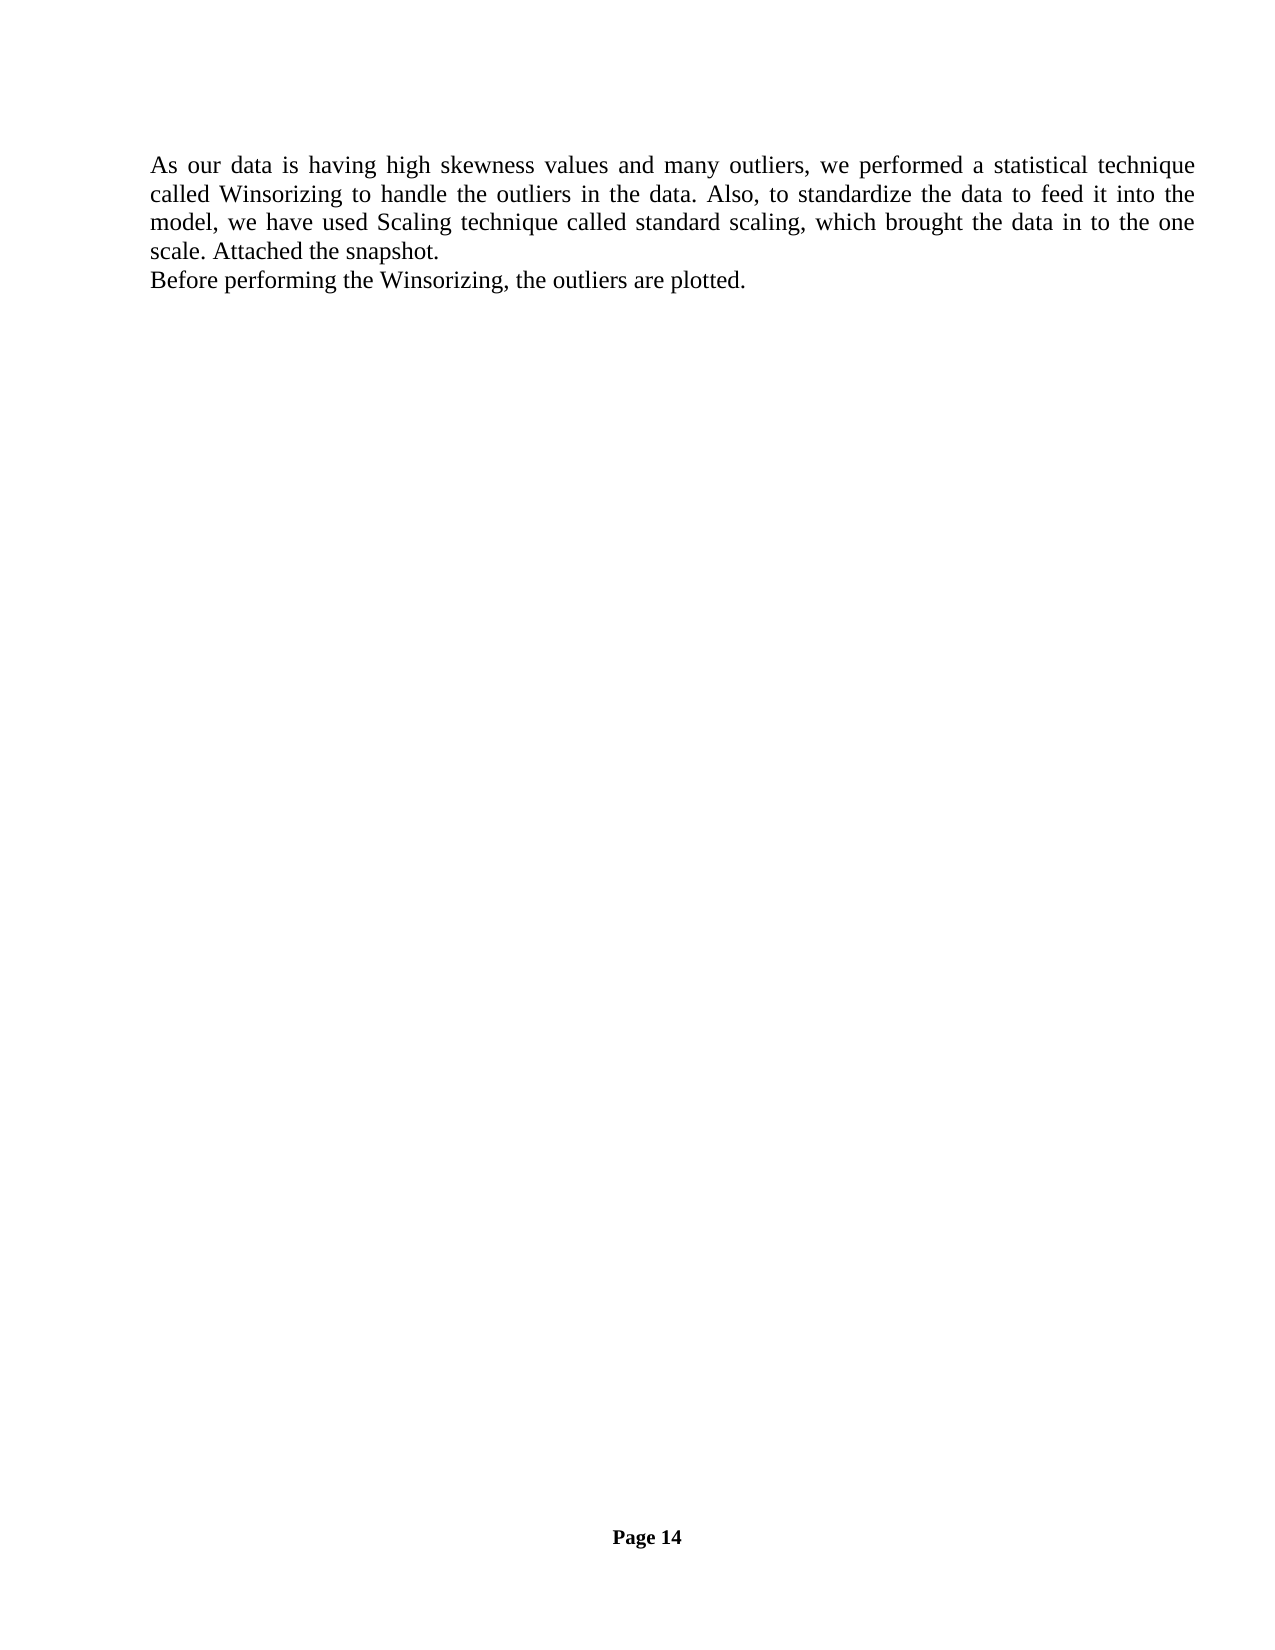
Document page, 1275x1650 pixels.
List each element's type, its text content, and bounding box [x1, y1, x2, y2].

text As our data is having high skewness values and many outliers, we performed a statistical technique called Winsorizing to handle the outliers in the data. Also, to standardize the data to feed it into the model, we have used Scaling technique called standard scaling, which brought the data in to the one scale. Attached the snapshot. [150, 150, 1196, 265]
text Before performing the Winsorizing, the outliers are plotted. [150, 265, 1196, 294]
